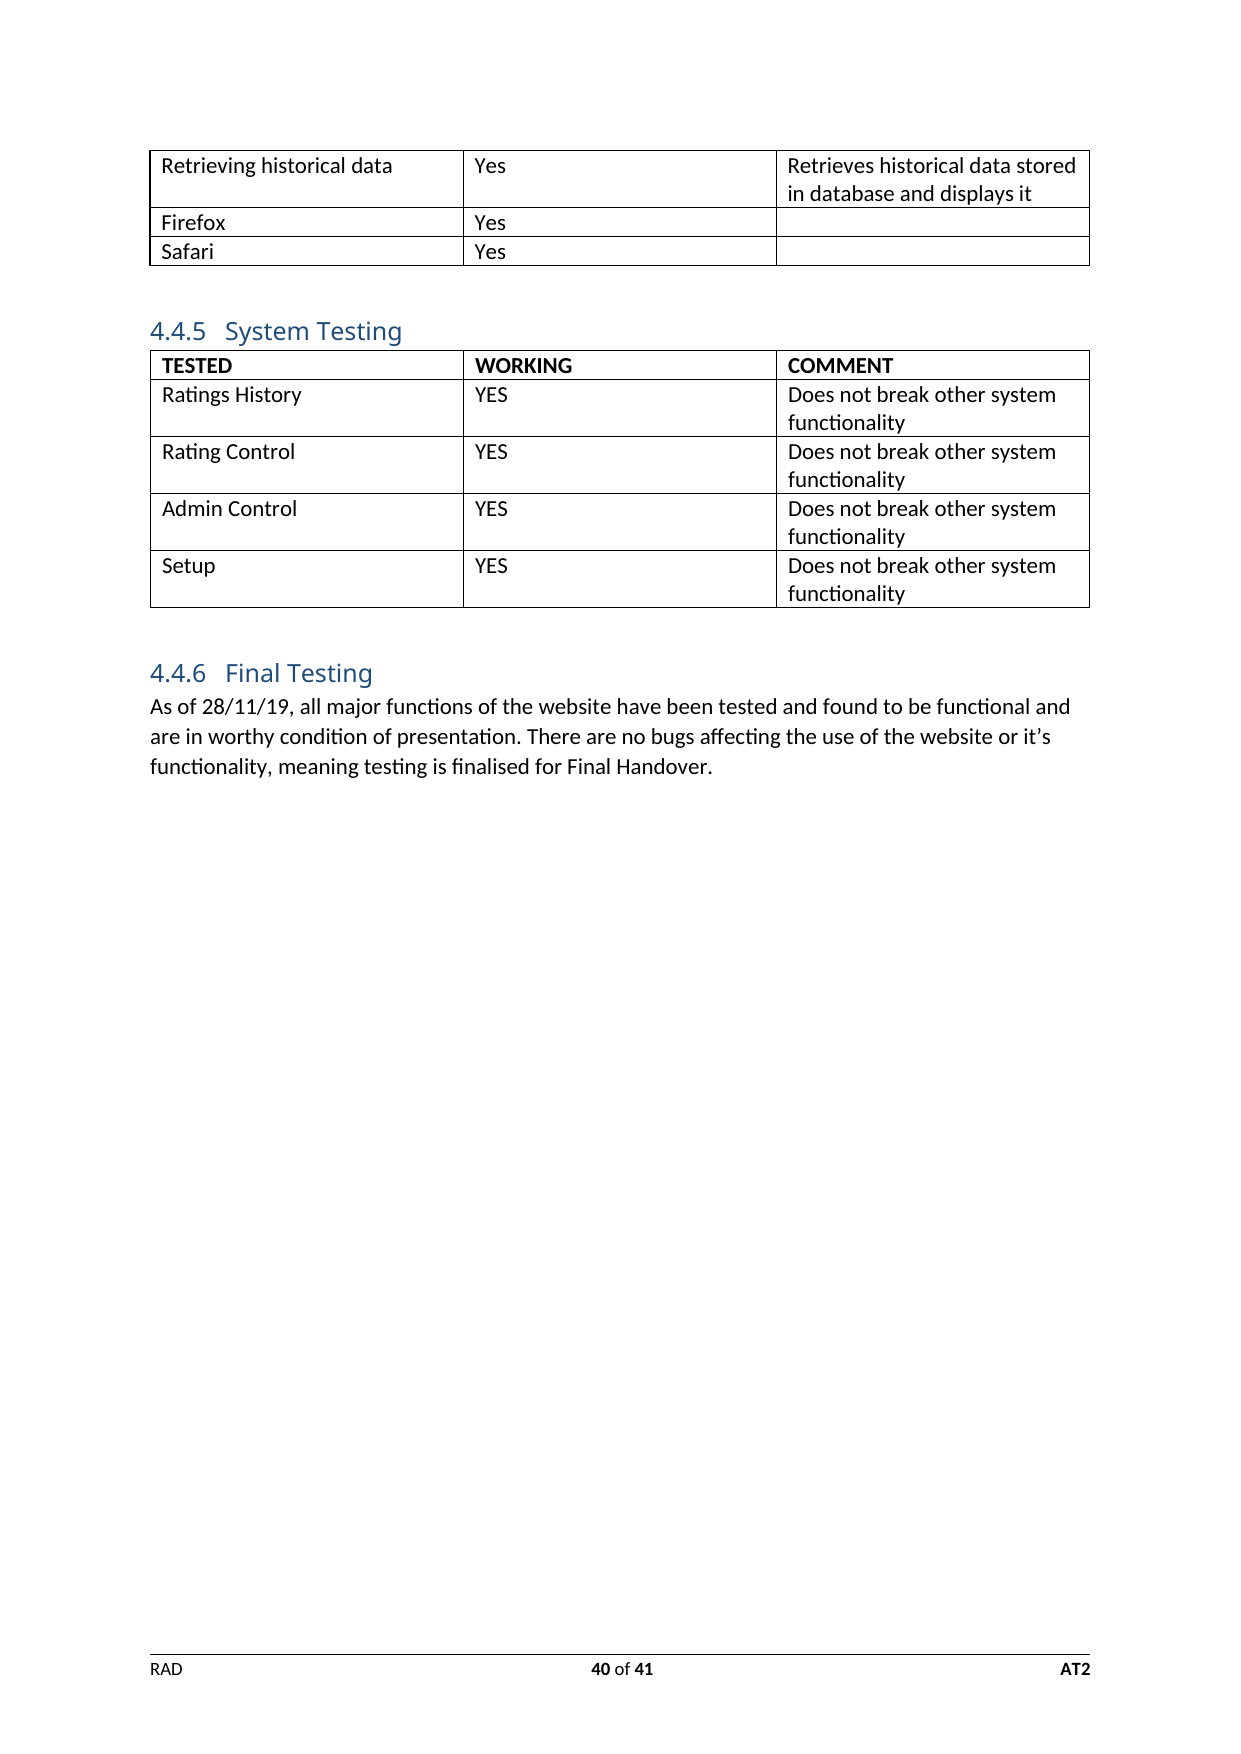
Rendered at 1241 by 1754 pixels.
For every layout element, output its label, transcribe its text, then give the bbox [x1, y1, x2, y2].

table_cell Does not break other system functionality [777, 437, 1089, 493]
text As of 28/11/19, all major functions of the website have been tested and found to be functional and are in worthy condition of presentation. There are no bugs affecting the use of the website or it’s functionality, meaning testing is finalised for Final Handover. [150, 692, 1090, 780]
table_cell Setup [151, 551, 463, 607]
table_cell Does not break other system functionality [777, 380, 1089, 436]
table_cell Retrieving historical data [151, 151, 463, 207]
table_cell YES [464, 380, 776, 436]
table_cell Yes [464, 151, 776, 207]
table_cell Firefox [151, 208, 463, 236]
table_cell [777, 208, 1089, 236]
table_cell Does not break other system functionality [777, 551, 1089, 607]
table_cell Safari [151, 237, 463, 265]
table_cell Rating Control [151, 437, 463, 493]
subtitle Final Testing [150, 655, 1090, 689]
table_cell Does not break other system functionality [777, 494, 1089, 550]
table_cell YES [464, 494, 776, 550]
table_cell Yes [464, 237, 776, 265]
subtitle System Testing [150, 313, 1090, 347]
table_cell Admin Control [151, 494, 463, 550]
table_header TESTED [151, 351, 463, 379]
table_cell [777, 237, 1089, 265]
table_cell YES [464, 437, 776, 493]
table_cell Yes [464, 208, 776, 236]
table_cell Retrieves historical data stored in database and displays it [777, 151, 1089, 207]
table_header COMMENT [777, 351, 1089, 379]
table_cell Ratings History [151, 380, 463, 436]
table_cell YES [464, 551, 776, 607]
table_header WORKING [464, 351, 776, 379]
